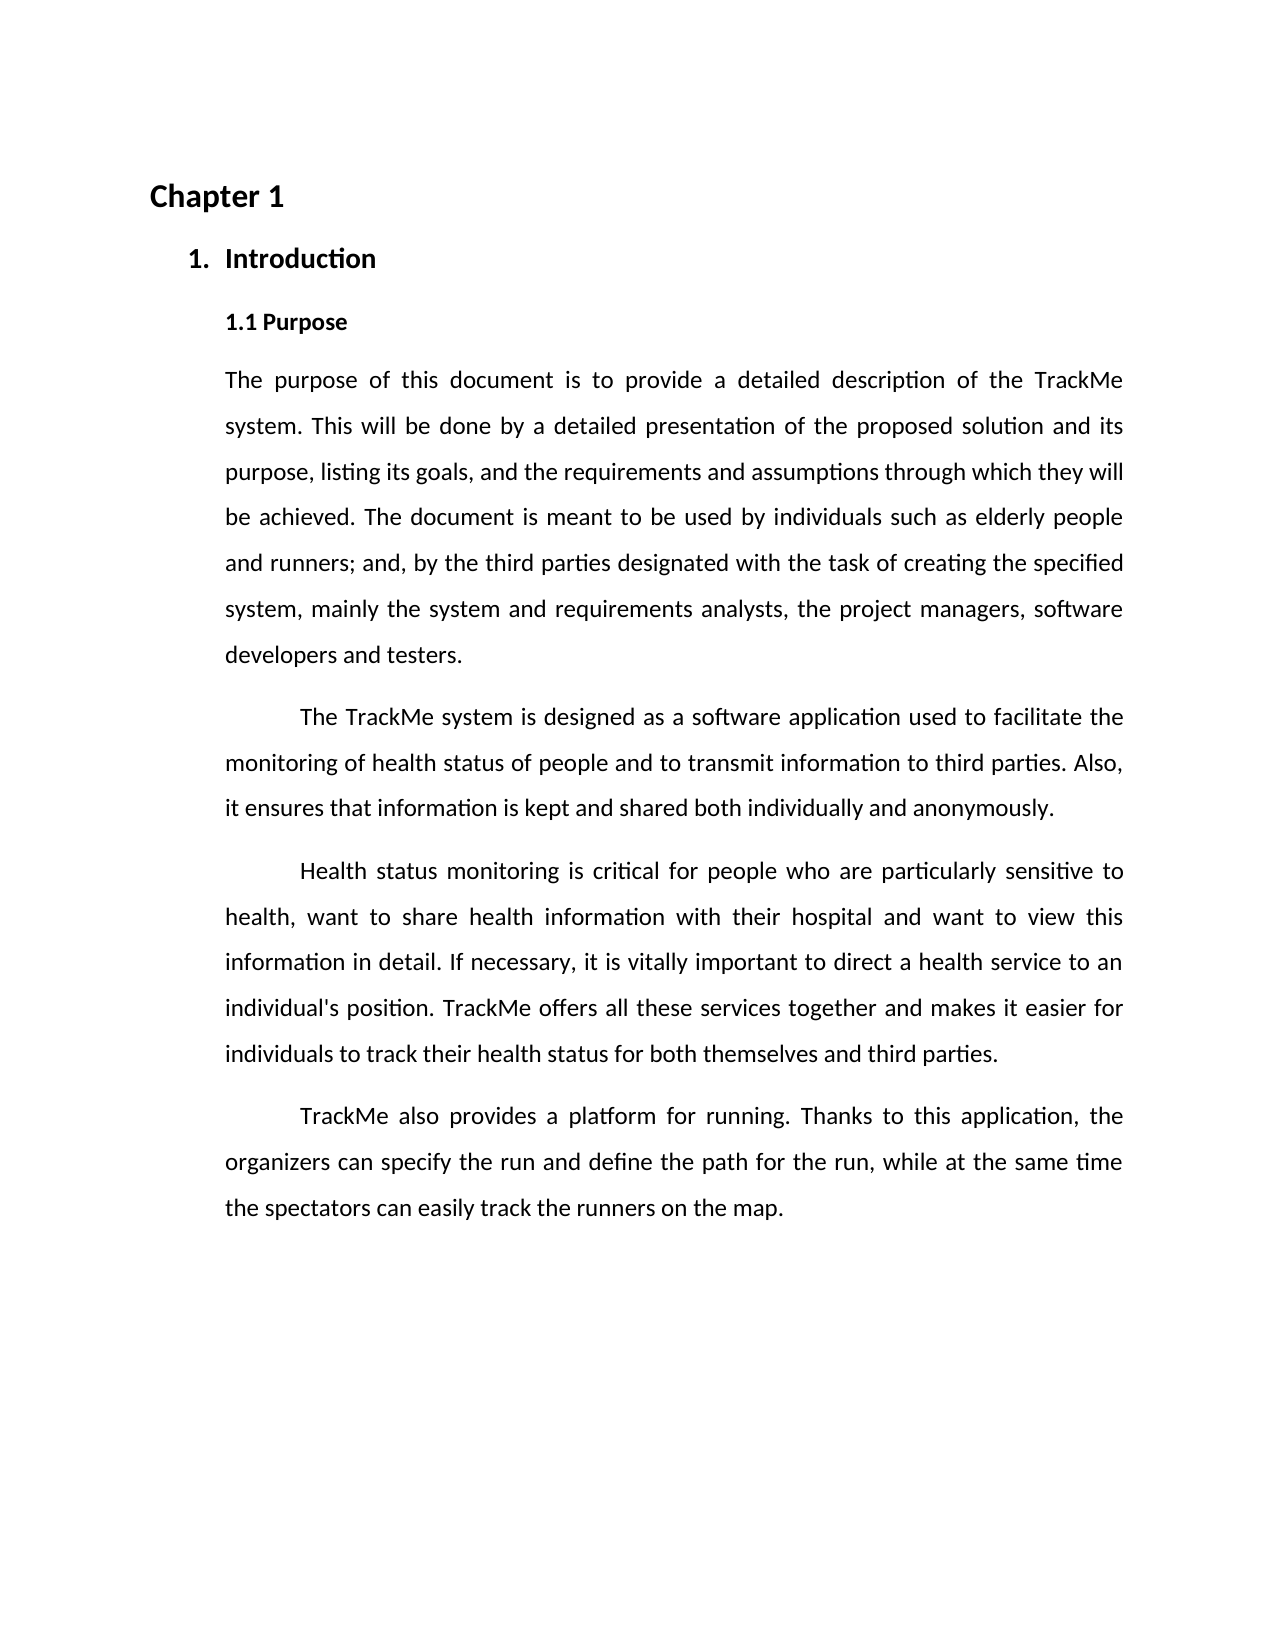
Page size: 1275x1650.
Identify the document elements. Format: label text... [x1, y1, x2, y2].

subtitle Chapter 1 [150, 175, 1125, 216]
text The TrackMe system is designed as a software application used to facilitate the monitoring of health status of people and to transmit information to third parties. Also, it ensures that information is kept and shared both individually and anonymously. [225, 701, 1125, 823]
subtitle Introduction [187, 240, 1125, 276]
text TrackMe also provides a platform for running. Thanks to this application, the organizers can specify the run and define the path for the run, while at the same time the spectators can easily track the runners on the map. [225, 1100, 1125, 1222]
subtitle 1.1 Purpose [225, 306, 1125, 337]
text The purpose of this document is to provide a detailed description of the TrackMe system. This will be done by a detailed presentation of the proposed solution and its purpose, listing its goals, and the requirements and assumptions through which they will be achieved. The document is meant to be used by individuals such as elderly people and runners; and, by the third parties designated with the task of creating the specified system, mainly the system and requirements analysts, the project managers, software developers and testers. [225, 364, 1125, 669]
text Health status monitoring is critical for people who are particularly sensitive to health, want to share health information with their hospital and want to view this information in detail. If necessary, it is vitally important to direct a health service to an individual's position. TrackMe offers all these services together and makes it easier for individuals to track their health status for both themselves and third parties. [225, 855, 1125, 1068]
